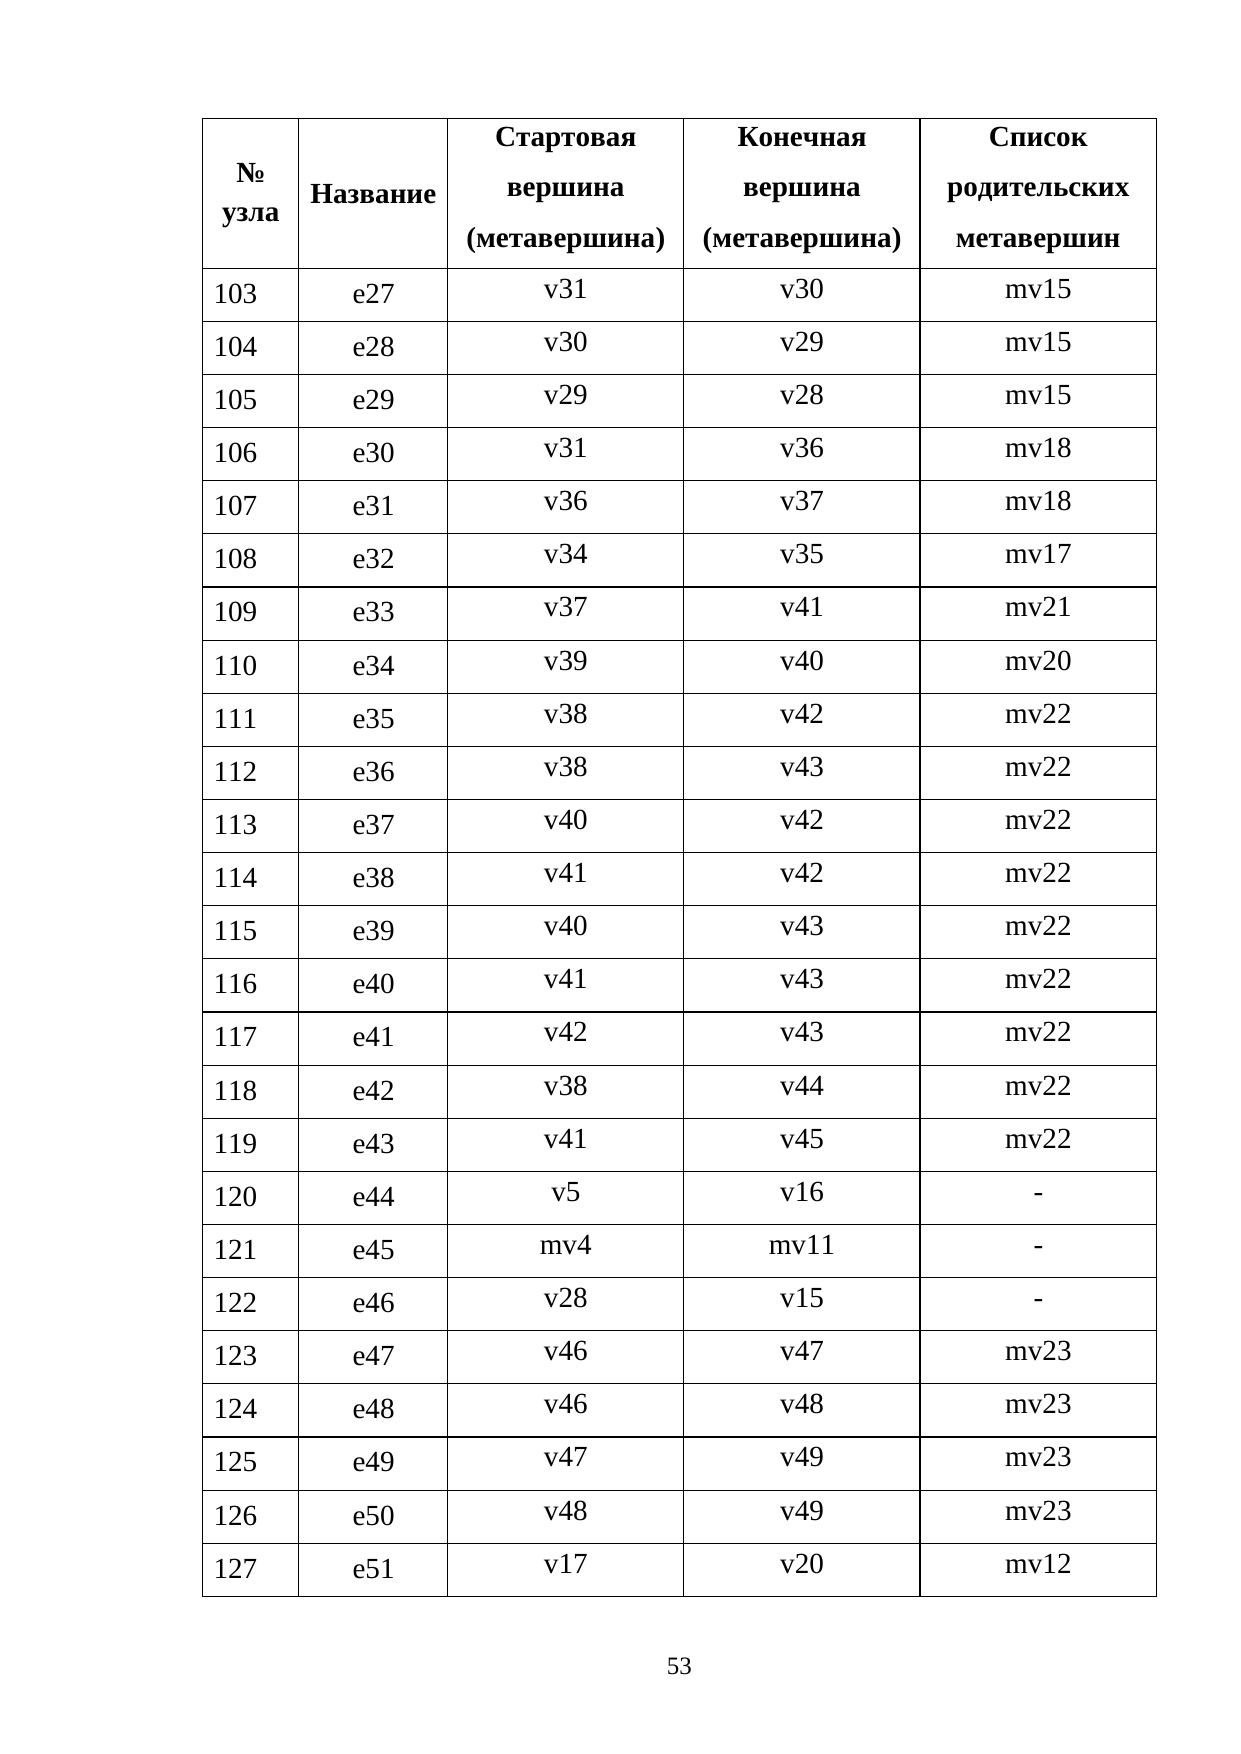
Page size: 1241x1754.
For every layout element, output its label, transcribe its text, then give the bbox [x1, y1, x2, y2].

table_cell v5 [448, 1172, 683, 1224]
table_cell e39 [299, 906, 447, 958]
table_cell 115 [203, 906, 298, 958]
table_cell e49 [299, 1438, 447, 1489]
table_cell v49 [684, 1491, 919, 1543]
table_cell mv15 [921, 322, 1156, 374]
table_cell v48 [684, 1384, 919, 1436]
table_cell e34 [299, 641, 447, 693]
table_cell v38 [448, 747, 683, 799]
table_cell e43 [299, 1119, 447, 1171]
table_cell e30 [299, 428, 447, 480]
table_cell e41 [299, 1013, 447, 1064]
table_cell mv22 [921, 1119, 1156, 1171]
table_cell mv15 [921, 269, 1156, 321]
table_cell v49 [684, 1438, 919, 1489]
table_cell mv23 [921, 1384, 1156, 1436]
table_cell v48 [448, 1491, 683, 1543]
table_cell mv23 [921, 1491, 1156, 1543]
table_cell v17 [448, 1544, 683, 1596]
table_cell e36 [299, 747, 447, 799]
table_cell - [921, 1278, 1156, 1330]
table_cell 114 [203, 853, 298, 905]
table_cell mv22 [921, 747, 1156, 799]
table_cell e42 [299, 1066, 447, 1118]
table_cell v43 [684, 747, 919, 799]
table_cell 113 [203, 800, 298, 852]
table_cell e37 [299, 800, 447, 852]
table_cell mv20 [921, 641, 1156, 693]
table_cell e31 [299, 481, 447, 533]
table_cell v34 [448, 534, 683, 586]
table_cell v15 [684, 1278, 919, 1330]
table_cell v40 [448, 800, 683, 852]
table_cell e32 [299, 534, 447, 586]
table_cell v30 [448, 322, 683, 374]
table_cell 121 [203, 1225, 298, 1277]
table_cell v46 [448, 1384, 683, 1436]
table_cell v16 [684, 1172, 919, 1224]
table_cell 117 [203, 1013, 298, 1064]
table_header Название [299, 119, 447, 268]
table_cell mv22 [921, 959, 1156, 1011]
table_cell v40 [684, 641, 919, 693]
table_cell mv22 [921, 694, 1156, 746]
table_cell 125 [203, 1438, 298, 1489]
table_cell 103 [203, 269, 298, 321]
table_cell mv12 [921, 1544, 1156, 1596]
table_cell v35 [684, 534, 919, 586]
table_cell v41 [448, 1119, 683, 1171]
table_cell v31 [448, 269, 683, 321]
table_cell mv22 [921, 853, 1156, 905]
table_cell v43 [684, 1013, 919, 1064]
table_cell e50 [299, 1491, 447, 1543]
table_cell e33 [299, 588, 447, 639]
table_cell e27 [299, 269, 447, 321]
table_cell v43 [684, 959, 919, 1011]
table_cell v29 [684, 322, 919, 374]
table_cell e38 [299, 853, 447, 905]
table_cell v38 [448, 1066, 683, 1118]
table_cell v30 [684, 269, 919, 321]
table_cell v42 [684, 800, 919, 852]
table_cell 120 [203, 1172, 298, 1224]
table_cell 118 [203, 1066, 298, 1118]
table_cell mv22 [921, 1013, 1156, 1064]
table_cell v42 [684, 853, 919, 905]
table_cell mv22 [921, 800, 1156, 852]
table_cell v47 [684, 1331, 919, 1383]
table_cell e51 [299, 1544, 447, 1596]
table_header Список родительских метавершин [921, 119, 1156, 268]
table_cell v20 [684, 1544, 919, 1596]
table_cell 122 [203, 1278, 298, 1330]
table_cell v36 [684, 428, 919, 480]
table_cell 105 [203, 375, 298, 427]
table_cell v44 [684, 1066, 919, 1118]
table_cell v38 [448, 694, 683, 746]
table_cell mv18 [921, 428, 1156, 480]
table_cell v47 [448, 1438, 683, 1489]
table_cell e28 [299, 322, 447, 374]
table_cell e47 [299, 1331, 447, 1383]
table_cell 111 [203, 694, 298, 746]
table_cell mv23 [921, 1438, 1156, 1489]
table_cell 109 [203, 588, 298, 639]
table_cell 126 [203, 1491, 298, 1543]
table_cell 112 [203, 747, 298, 799]
table_cell mv21 [921, 588, 1156, 639]
table_cell mv18 [921, 481, 1156, 533]
table_cell e35 [299, 694, 447, 746]
table_cell mv15 [921, 375, 1156, 427]
table_cell v31 [448, 428, 683, 480]
table_cell v36 [448, 481, 683, 533]
table_cell - [921, 1172, 1156, 1224]
table_cell v29 [448, 375, 683, 427]
table_header № узла [203, 119, 298, 268]
table_cell 106 [203, 428, 298, 480]
table_cell v28 [684, 375, 919, 427]
table_cell v40 [448, 906, 683, 958]
table_cell mv11 [684, 1225, 919, 1277]
table_cell 108 [203, 534, 298, 586]
table_cell v41 [448, 959, 683, 1011]
table_cell 123 [203, 1331, 298, 1383]
table_cell v41 [448, 853, 683, 905]
table_cell e48 [299, 1384, 447, 1436]
table_cell mv17 [921, 534, 1156, 586]
table_cell e29 [299, 375, 447, 427]
table_cell mv22 [921, 906, 1156, 958]
table_cell e44 [299, 1172, 447, 1224]
table_cell v45 [684, 1119, 919, 1171]
table_cell e40 [299, 959, 447, 1011]
table_cell 124 [203, 1384, 298, 1436]
table_cell e45 [299, 1225, 447, 1277]
table_cell 107 [203, 481, 298, 533]
table_header Конечная вершина (метавершина) [684, 119, 919, 268]
table_cell v41 [684, 588, 919, 639]
table_cell 127 [203, 1544, 298, 1596]
table_cell - [921, 1225, 1156, 1277]
table_cell v39 [448, 641, 683, 693]
table_cell mv22 [921, 1066, 1156, 1118]
table_cell 104 [203, 322, 298, 374]
table_header Стартовая вершина (метавершина) [448, 119, 683, 268]
table_cell v46 [448, 1331, 683, 1383]
table_cell 110 [203, 641, 298, 693]
table_cell mv4 [448, 1225, 683, 1277]
table_cell v42 [684, 694, 919, 746]
table_cell v37 [684, 481, 919, 533]
table_cell 119 [203, 1119, 298, 1171]
table_cell mv23 [921, 1331, 1156, 1383]
table_cell v43 [684, 906, 919, 958]
table_cell v42 [448, 1013, 683, 1064]
table_cell v28 [448, 1278, 683, 1330]
table_cell v37 [448, 588, 683, 639]
table_cell 116 [203, 959, 298, 1011]
table_cell e46 [299, 1278, 447, 1330]
